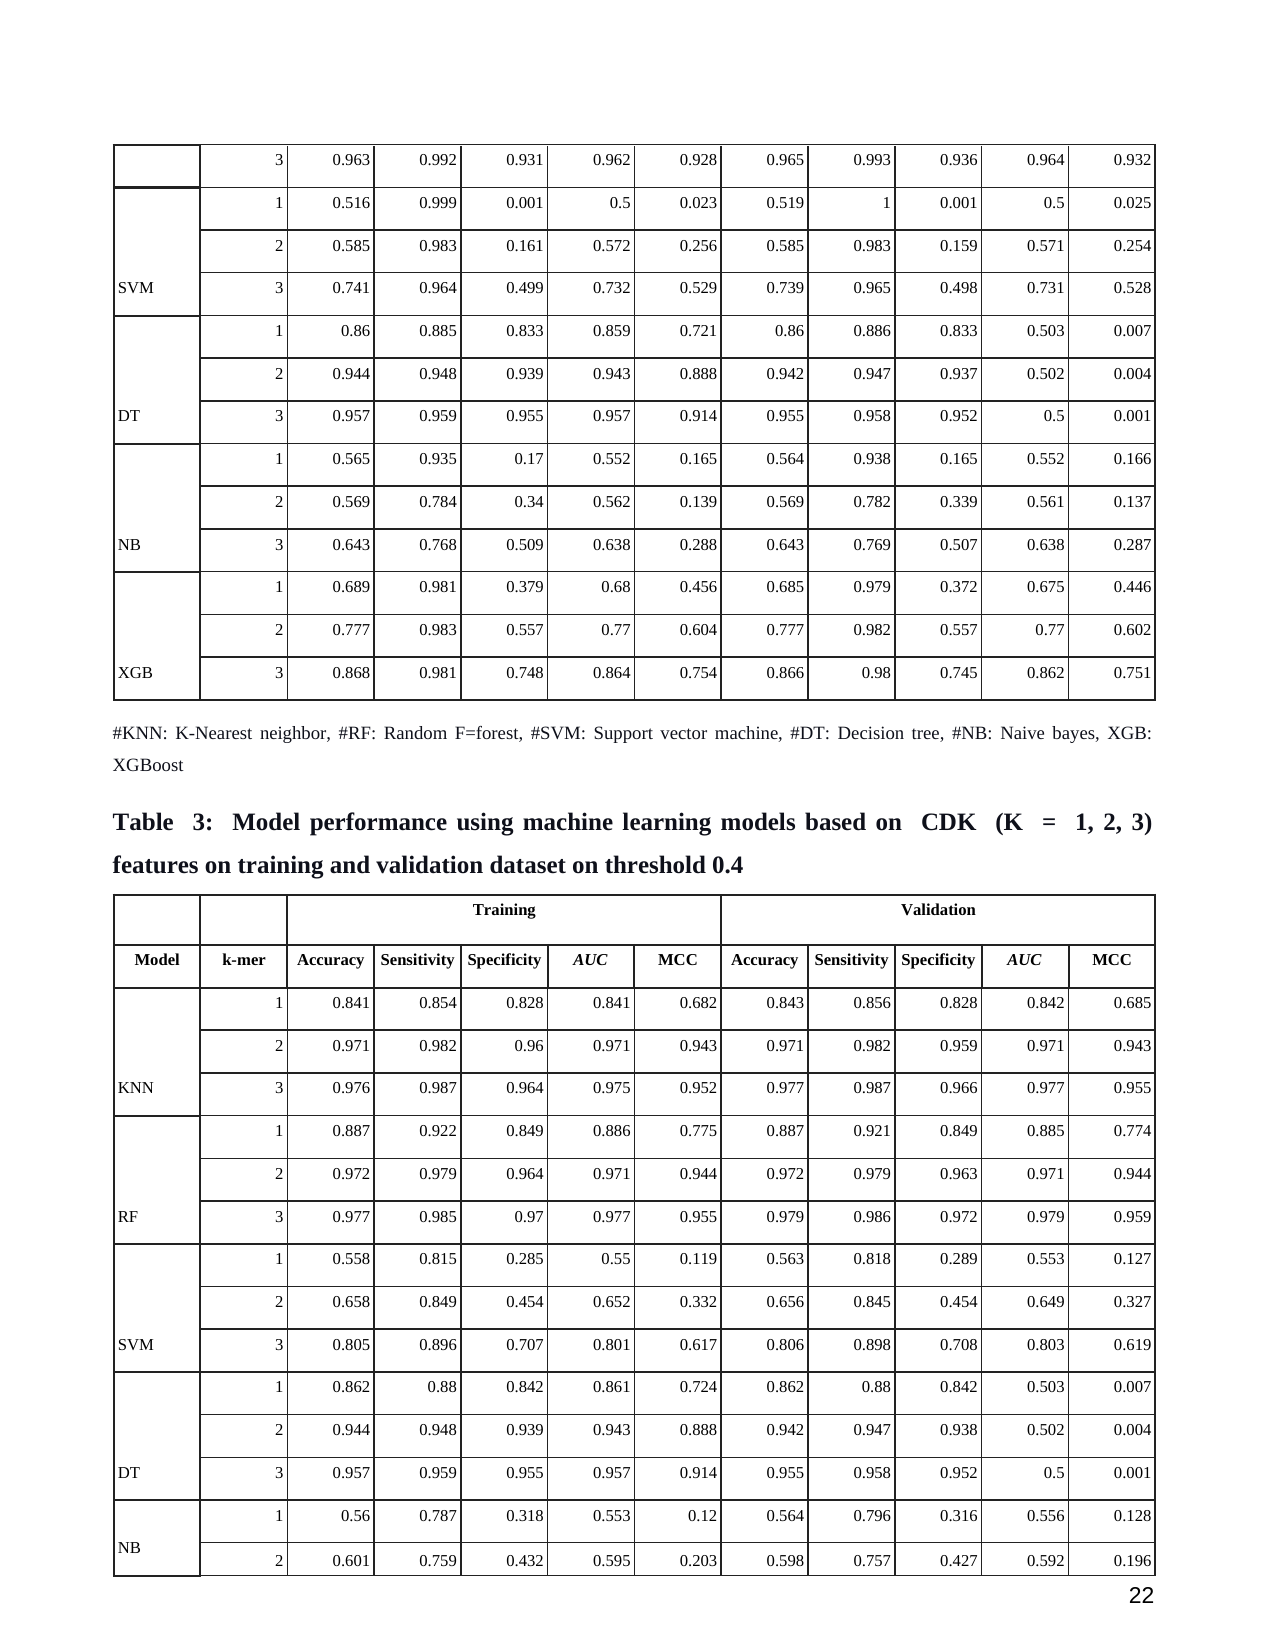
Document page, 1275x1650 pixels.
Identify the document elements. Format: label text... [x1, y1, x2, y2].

table_header Training [288, 896, 720, 944]
table_cell 0.943 [548, 1415, 634, 1456]
table_cell 0.17 [462, 444, 547, 485]
table_cell 3 [201, 402, 287, 443]
table_cell 0.88 [375, 1373, 460, 1414]
table_cell NB [115, 1501, 199, 1574]
table_cell 0.503 [982, 1373, 1068, 1414]
table_cell 0.842 [896, 1373, 981, 1414]
table_cell 3 [201, 658, 287, 699]
table_cell 0.965 [809, 273, 894, 314]
table_cell 1 [201, 1501, 287, 1542]
table_cell 0.638 [982, 530, 1068, 571]
table_cell 0.96 [462, 1031, 547, 1072]
table_cell 0.86 [288, 316, 373, 357]
table_cell 0.975 [548, 1074, 634, 1115]
table_cell 0.643 [722, 530, 807, 571]
table_cell 2 [201, 1159, 287, 1200]
table_cell 0.977 [722, 1074, 807, 1115]
table_cell 0.55 [548, 1245, 634, 1286]
table_cell 0.119 [635, 1245, 720, 1286]
table_cell 0.007 [1069, 1373, 1154, 1414]
table_cell 0.806 [722, 1330, 807, 1371]
table_cell 0.805 [288, 1330, 373, 1371]
table_cell 0.828 [462, 989, 547, 1029]
table_cell Specificity [462, 946, 547, 987]
table_cell 0.509 [462, 530, 547, 571]
table_cell 0.592 [982, 1543, 1068, 1574]
table_cell 0.777 [288, 615, 373, 656]
table_cell 0.842 [462, 1373, 547, 1414]
table_cell 0.5 [982, 402, 1068, 443]
table_cell 0.598 [722, 1543, 807, 1574]
table_cell 0.001 [896, 188, 981, 229]
table_cell 0.944 [288, 1415, 373, 1456]
table_cell 0.553 [548, 1501, 634, 1542]
table_cell DT [115, 1373, 199, 1499]
table_cell 0.972 [896, 1202, 981, 1243]
table_cell 0.553 [982, 1245, 1068, 1286]
table_cell 0.971 [982, 1031, 1068, 1072]
table_cell 0.658 [288, 1287, 373, 1328]
table_cell 0.985 [375, 1202, 460, 1243]
table_cell 0.922 [375, 1116, 460, 1157]
table_cell 2 [201, 487, 287, 528]
table_cell 0.498 [896, 273, 981, 314]
table_cell 0.887 [288, 1116, 373, 1157]
table_cell 0.981 [375, 572, 460, 613]
table_cell 0.972 [288, 1159, 373, 1200]
table_cell 0.528 [1069, 273, 1154, 314]
table_cell 0.964 [375, 273, 460, 314]
table_cell 0.815 [375, 1245, 460, 1286]
table_cell 0.732 [548, 273, 634, 314]
table_cell 0.828 [896, 989, 981, 1029]
table_cell 0.372 [896, 572, 981, 613]
table_cell 0.456 [635, 572, 720, 613]
table_cell 0.944 [288, 359, 373, 400]
table_cell 0.964 [462, 1074, 547, 1115]
table_cell 0.288 [635, 530, 720, 571]
table_cell 0.707 [462, 1330, 547, 1371]
table_cell 0.432 [462, 1543, 547, 1574]
table_cell 0.502 [982, 1415, 1068, 1456]
table_cell 0.962 [548, 145, 634, 186]
table_cell 0.519 [722, 188, 807, 229]
table_cell 0.68 [548, 572, 634, 613]
table_cell 0.685 [1069, 989, 1154, 1029]
table_cell 0.254 [1069, 231, 1154, 272]
table_cell 0.957 [548, 402, 634, 443]
table_cell 0.939 [462, 359, 547, 400]
table_cell 2 [201, 1415, 287, 1456]
table_cell 0.751 [1069, 658, 1154, 699]
table_cell 0.784 [375, 487, 460, 528]
table_cell 0.921 [809, 1116, 894, 1157]
table_cell 0.689 [288, 572, 373, 613]
table_cell 0.943 [1069, 1031, 1154, 1072]
table_cell 0.861 [548, 1373, 634, 1414]
table_cell 0.782 [809, 487, 894, 528]
table_cell 0.007 [1069, 316, 1154, 357]
table_cell 0.557 [462, 615, 547, 656]
table_cell 0.982 [809, 615, 894, 656]
table_cell 0.866 [722, 658, 807, 699]
table_cell 0.928 [635, 145, 721, 186]
table_cell 0.775 [635, 1116, 720, 1157]
table_cell 0.127 [1069, 1245, 1154, 1286]
table_cell 0.938 [809, 444, 894, 485]
table_cell 0.507 [896, 530, 981, 571]
table_cell 0.001 [1069, 1458, 1154, 1499]
table_cell 0.859 [548, 316, 634, 357]
table_cell 0.56 [288, 1501, 373, 1542]
table_cell 0.849 [375, 1287, 460, 1328]
table_cell 0.959 [896, 1031, 981, 1072]
table_cell 0.955 [462, 1458, 547, 1499]
table_cell 0.931 [462, 145, 547, 186]
table_cell 0.159 [896, 231, 981, 272]
table_cell 0.958 [809, 402, 894, 443]
table_cell 0.972 [722, 1159, 807, 1200]
table_cell Specificity [896, 946, 981, 987]
table_cell 2 [201, 1287, 287, 1328]
table_cell 0.602 [1069, 615, 1154, 656]
table_cell 0.708 [896, 1330, 981, 1371]
table_cell 0.981 [375, 658, 460, 699]
table_cell 0.12 [635, 1501, 720, 1542]
table_cell Sensitivity [375, 946, 460, 987]
table_cell 0.959 [1069, 1202, 1154, 1243]
table_cell 0.849 [896, 1116, 981, 1157]
table_cell 2 [201, 231, 287, 272]
table_cell 0.959 [375, 402, 460, 443]
table_cell 3 [201, 1074, 287, 1115]
table_cell SVM [115, 1245, 199, 1371]
table_cell NB [115, 445, 199, 571]
table_cell 0.569 [722, 487, 807, 528]
table_cell 0.649 [982, 1287, 1068, 1328]
table_header [115, 896, 199, 944]
table_cell 0.856 [809, 989, 894, 1029]
table_cell 0.724 [635, 1373, 720, 1414]
table_cell 0.754 [635, 658, 720, 699]
table_cell 0.77 [982, 615, 1068, 656]
table_cell 0.318 [462, 1501, 547, 1542]
table_cell 0.604 [635, 615, 720, 656]
table_cell 0.675 [982, 572, 1068, 613]
table_cell 0.801 [548, 1330, 634, 1371]
table_cell 0.128 [1069, 1501, 1154, 1542]
table_cell 0.979 [982, 1202, 1068, 1243]
table_cell 0.516 [288, 188, 373, 229]
table_cell 0.982 [809, 1031, 894, 1072]
table_cell 0.948 [375, 359, 460, 400]
table_cell 0.731 [982, 273, 1068, 314]
table_cell 0.739 [722, 273, 807, 314]
table_cell 0.757 [809, 1543, 894, 1574]
table_cell 0.98 [809, 658, 894, 699]
table_cell 0.964 [982, 145, 1068, 186]
table_cell 0.977 [548, 1202, 634, 1243]
table_cell 0.004 [1069, 359, 1154, 400]
table_cell 0.564 [722, 444, 807, 485]
table_cell 0.787 [375, 1501, 460, 1542]
table_cell 0.888 [635, 1415, 720, 1456]
table_cell 0.944 [1069, 1159, 1154, 1200]
table_cell 0.943 [635, 1031, 720, 1072]
table_cell 0.529 [635, 273, 720, 314]
table_cell 0.971 [548, 1031, 634, 1072]
table_cell 0.638 [548, 530, 634, 571]
table_cell 0.955 [462, 402, 547, 443]
table_cell 0.685 [722, 572, 807, 613]
table_cell 1 [201, 572, 287, 613]
table_cell 0.841 [548, 989, 634, 1029]
table_cell 1 [201, 1116, 287, 1157]
table_cell 0.955 [722, 1458, 807, 1499]
table_cell 0.983 [375, 615, 460, 656]
table_cell Accuracy [722, 946, 807, 987]
table_cell 0.977 [288, 1202, 373, 1243]
table_cell XGB [115, 573, 199, 699]
table_cell 0.617 [635, 1330, 720, 1371]
table_cell 3 [201, 1202, 287, 1243]
table_cell KNN [115, 989, 199, 1115]
table_cell 0.942 [722, 359, 807, 400]
table_cell 0.942 [722, 1415, 807, 1456]
table_cell 0.849 [462, 1116, 547, 1157]
table_cell 0.896 [375, 1330, 460, 1371]
table_cell 0.935 [375, 444, 460, 485]
table_cell 3 [201, 1458, 287, 1499]
table_cell 0.944 [635, 1159, 720, 1200]
table_cell 0.86 [722, 316, 807, 357]
table_cell 0.833 [896, 316, 981, 357]
table_cell 0.868 [288, 658, 373, 699]
table_cell 0.932 [1069, 145, 1154, 186]
table_cell 0.139 [635, 487, 720, 528]
table_cell 0.721 [635, 316, 720, 357]
table_cell 0.289 [896, 1245, 981, 1286]
table_cell 0.004 [1069, 1415, 1154, 1456]
table_cell 0.741 [288, 273, 373, 314]
table_cell 0.563 [722, 1245, 807, 1286]
table_cell 0.454 [896, 1287, 981, 1328]
table_cell 0.971 [982, 1159, 1068, 1200]
table_cell 3 [201, 273, 287, 314]
table_cell 0.552 [548, 444, 634, 485]
text #KNN: K-Nearest neighbor, #RF: Random F=forest, #SVM: Support vector machine, #DT: Decision tree, #NB: Naive bayes, XGB: XGBoost [112, 722, 1154, 776]
table_header Validation [722, 896, 1154, 944]
table_cell MCC [1070, 946, 1154, 987]
table_cell 0.025 [1069, 188, 1154, 229]
table_cell 0.971 [722, 1031, 807, 1072]
table_cell 0.499 [462, 273, 547, 314]
table_cell 0.565 [288, 444, 373, 485]
table_cell 0.023 [635, 188, 720, 229]
table_cell 0.287 [1069, 530, 1154, 571]
table_cell 0.979 [809, 572, 894, 613]
table_cell DT [115, 317, 199, 443]
table_cell 0.585 [288, 231, 373, 272]
table_cell 0.595 [548, 1543, 634, 1574]
table_cell 0.885 [375, 316, 460, 357]
table_cell 0.5 [982, 188, 1068, 229]
table_cell 0.552 [982, 444, 1068, 485]
table_cell 0.947 [809, 1415, 894, 1456]
table_cell 0.379 [462, 572, 547, 613]
table_cell 0.992 [375, 145, 461, 186]
table_cell 0.976 [288, 1074, 373, 1115]
table_cell 0.862 [288, 1373, 373, 1414]
table_cell 0.562 [548, 487, 634, 528]
table_cell 2 [201, 1031, 287, 1072]
table_cell 0.862 [982, 658, 1068, 699]
table_cell 0.643 [288, 530, 373, 571]
table_cell 0.888 [635, 359, 720, 400]
table_cell 0.316 [896, 1501, 981, 1542]
table_cell 0.556 [982, 1501, 1068, 1542]
table_cell 0.745 [896, 658, 981, 699]
table_cell 0.979 [722, 1202, 807, 1243]
table_cell 1 [201, 316, 287, 357]
table_cell 0.166 [1069, 444, 1154, 485]
table_cell 0.427 [896, 1543, 981, 1574]
table_cell 0.332 [635, 1287, 720, 1328]
table_cell 0.88 [809, 1373, 894, 1414]
table_cell 0.768 [375, 530, 460, 571]
table_cell 0.983 [809, 231, 894, 272]
table_cell 0.196 [1069, 1543, 1154, 1574]
table_cell 0.987 [375, 1074, 460, 1115]
table_cell 1 [201, 444, 287, 485]
table_cell 0.327 [1069, 1287, 1154, 1328]
table_cell 0.948 [375, 1415, 460, 1456]
table_cell 0.955 [635, 1202, 720, 1243]
table_cell 0.77 [548, 615, 634, 656]
table_cell 0.939 [462, 1415, 547, 1456]
table_cell Accuracy [288, 946, 373, 987]
table_cell 0.963 [896, 1159, 981, 1200]
table_cell Sensitivity [809, 946, 894, 987]
table_cell 0.682 [635, 989, 720, 1029]
table_cell 0.203 [635, 1543, 720, 1574]
table_cell AUC [983, 946, 1068, 987]
table_cell 3 [201, 530, 287, 571]
table_cell 0.557 [896, 615, 981, 656]
table_cell 0.999 [375, 188, 460, 229]
table_cell 1 [201, 1373, 287, 1414]
table_cell 0.569 [288, 487, 373, 528]
table_cell SVM [115, 189, 199, 314]
table_cell 0.947 [809, 359, 894, 400]
table_cell 0.561 [982, 487, 1068, 528]
table_cell 0.454 [462, 1287, 547, 1328]
table_cell 0.841 [288, 989, 373, 1029]
table_cell 0.979 [375, 1159, 460, 1200]
table_cell Model [115, 946, 199, 987]
table_cell 0.769 [809, 530, 894, 571]
table_cell 1 [201, 989, 287, 1029]
table_cell 0.97 [462, 1202, 547, 1243]
table_cell 0.986 [809, 1202, 894, 1243]
table_cell 0.558 [288, 1245, 373, 1286]
table_cell 0.818 [809, 1245, 894, 1286]
table_cell 0.885 [982, 1116, 1068, 1157]
table_cell 0.833 [462, 316, 547, 357]
table_cell AUC [549, 946, 633, 987]
table_cell 0.652 [548, 1287, 634, 1328]
table_cell 0.572 [548, 231, 634, 272]
table_cell 0.959 [375, 1458, 460, 1499]
table_cell 0.977 [982, 1074, 1068, 1115]
table_cell 0.656 [722, 1287, 807, 1328]
table_cell 0.165 [896, 444, 981, 485]
table_cell 0.987 [809, 1074, 894, 1115]
table_cell 2 [201, 359, 287, 400]
table_cell 0.843 [722, 989, 807, 1029]
table_cell 2 [201, 615, 287, 656]
table_cell 0.914 [635, 402, 720, 443]
table_cell 0.34 [462, 487, 547, 528]
table_cell 0.864 [548, 658, 634, 699]
table_cell 0.952 [896, 1458, 981, 1499]
table_cell 0.914 [635, 1458, 720, 1499]
table_cell 0.952 [635, 1074, 720, 1115]
table_cell MCC [635, 946, 720, 987]
table_cell 0.854 [375, 989, 460, 1029]
table_cell 0.936 [896, 145, 981, 186]
table_cell 0.886 [809, 316, 894, 357]
table_cell 0.001 [1069, 402, 1154, 443]
table_header [201, 896, 286, 944]
table_cell 0.564 [722, 1501, 807, 1542]
table_cell 0.938 [896, 1415, 981, 1456]
table_cell 0.503 [982, 316, 1068, 357]
table_cell 0.957 [288, 402, 373, 443]
table_cell 0.937 [896, 359, 981, 400]
table_cell 0.777 [722, 615, 807, 656]
table_cell 0.796 [809, 1501, 894, 1542]
table_cell 0.862 [722, 1373, 807, 1414]
table_cell 1 [201, 1245, 287, 1286]
table_cell 0.446 [1069, 572, 1154, 613]
table_cell 0.898 [809, 1330, 894, 1371]
table_cell 0.5 [548, 188, 634, 229]
table_cell 0.165 [635, 444, 720, 485]
table_cell 0.161 [462, 231, 547, 272]
table_cell 0.957 [288, 1458, 373, 1499]
table_cell 0.5 [982, 1458, 1068, 1499]
table_cell 0.963 [288, 145, 374, 186]
table_cell 0.943 [548, 359, 634, 400]
table_cell 0.619 [1069, 1330, 1154, 1371]
table_cell 3 [201, 1330, 287, 1371]
table_cell 0.759 [375, 1543, 460, 1574]
table_cell 0.955 [1069, 1074, 1154, 1115]
table_cell 0.983 [375, 231, 460, 272]
table_cell 0.966 [896, 1074, 981, 1115]
table_cell 0.845 [809, 1287, 894, 1328]
table_cell 0.955 [722, 402, 807, 443]
table_cell 1 [809, 188, 894, 229]
text Table 3: Model performance using machine learning models based on CDK (K = 1, 2, 3) features on training and validation dataset on threshold 0.4 [112, 807, 1154, 879]
table_cell 0.842 [982, 989, 1068, 1029]
table_cell 0.957 [548, 1458, 634, 1499]
table_cell 0.971 [288, 1031, 373, 1072]
table_cell 0.971 [548, 1159, 634, 1200]
table_cell 0.256 [635, 231, 720, 272]
table_cell 2 [201, 1543, 287, 1574]
table_cell 0.001 [462, 188, 547, 229]
table_cell 0.339 [896, 487, 981, 528]
table_cell 0.958 [809, 1458, 894, 1499]
table_cell 0.137 [1069, 487, 1154, 528]
table_cell 0.585 [722, 231, 807, 272]
table_cell 0.886 [548, 1116, 634, 1157]
table_cell 0.952 [896, 402, 981, 443]
table_cell 1 [201, 188, 287, 229]
table_cell 3 [201, 145, 287, 186]
table_cell 0.774 [1069, 1116, 1154, 1157]
table_cell 0.965 [722, 145, 808, 186]
table_cell RF [115, 1117, 199, 1243]
table_cell 0.748 [462, 658, 547, 699]
table_cell 0.964 [462, 1159, 547, 1200]
table_cell k-mer [201, 946, 286, 987]
table_cell 0.502 [982, 359, 1068, 400]
table_cell 0.803 [982, 1330, 1068, 1371]
table_cell 0.887 [722, 1116, 807, 1157]
table_cell 0.982 [375, 1031, 460, 1072]
table_cell 0.571 [982, 231, 1068, 272]
table_cell 0.285 [462, 1245, 547, 1286]
table_cell 0.979 [809, 1159, 894, 1200]
table_cell 0.993 [809, 145, 895, 186]
table_cell 0.601 [288, 1543, 373, 1574]
